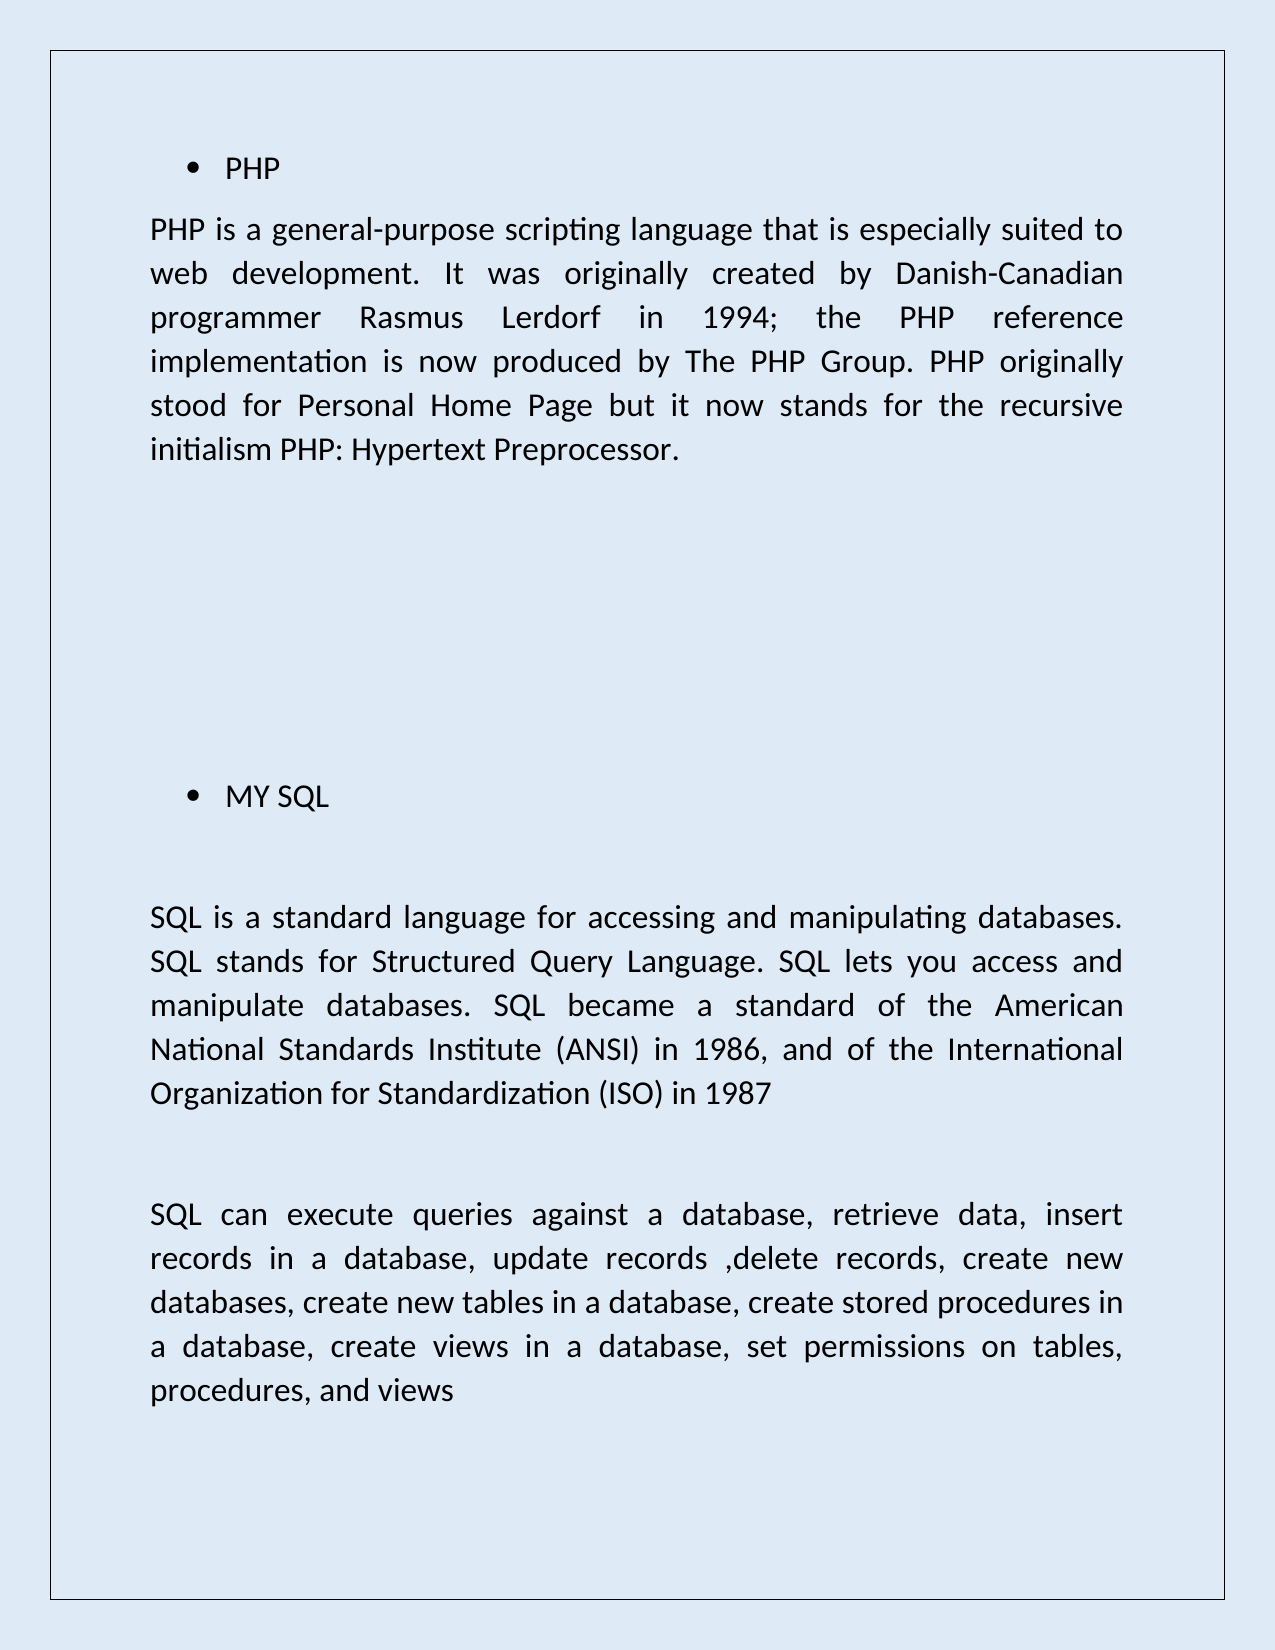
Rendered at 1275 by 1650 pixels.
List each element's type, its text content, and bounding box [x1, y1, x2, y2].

list MY SQL [187, 775, 1125, 816]
list PHP [187, 147, 1125, 188]
text SQL can execute queries against a database, retrieve data, insert records in a database, update records ,delete records, create new databases, create new tables in a database, create stored procedures in a database, create views in a database, set permissions on tables, procedures, and views [150, 1193, 1125, 1410]
text SQL is a standard language for accessing and manipulating databases. SQL stands for Structured Query Language. SQL lets you access and manipulate databases. SQL became a standard of the American National Standards Institute (ANSI) in 1986, and of the International Organization for Standardization (ISO) in 1987 [150, 896, 1125, 1113]
text PHP is a general-purpose scripting language that is especially suited to web development. It was originally created by Danish-Canadian programmer Rasmus Lerdorf in 1994; the PHP reference implementation is now produced by The PHP Group. PHP originally stood for Personal Home Page but it now stands for the recursive initialism PHP: Hypertext Preprocessor. [150, 208, 1125, 468]
